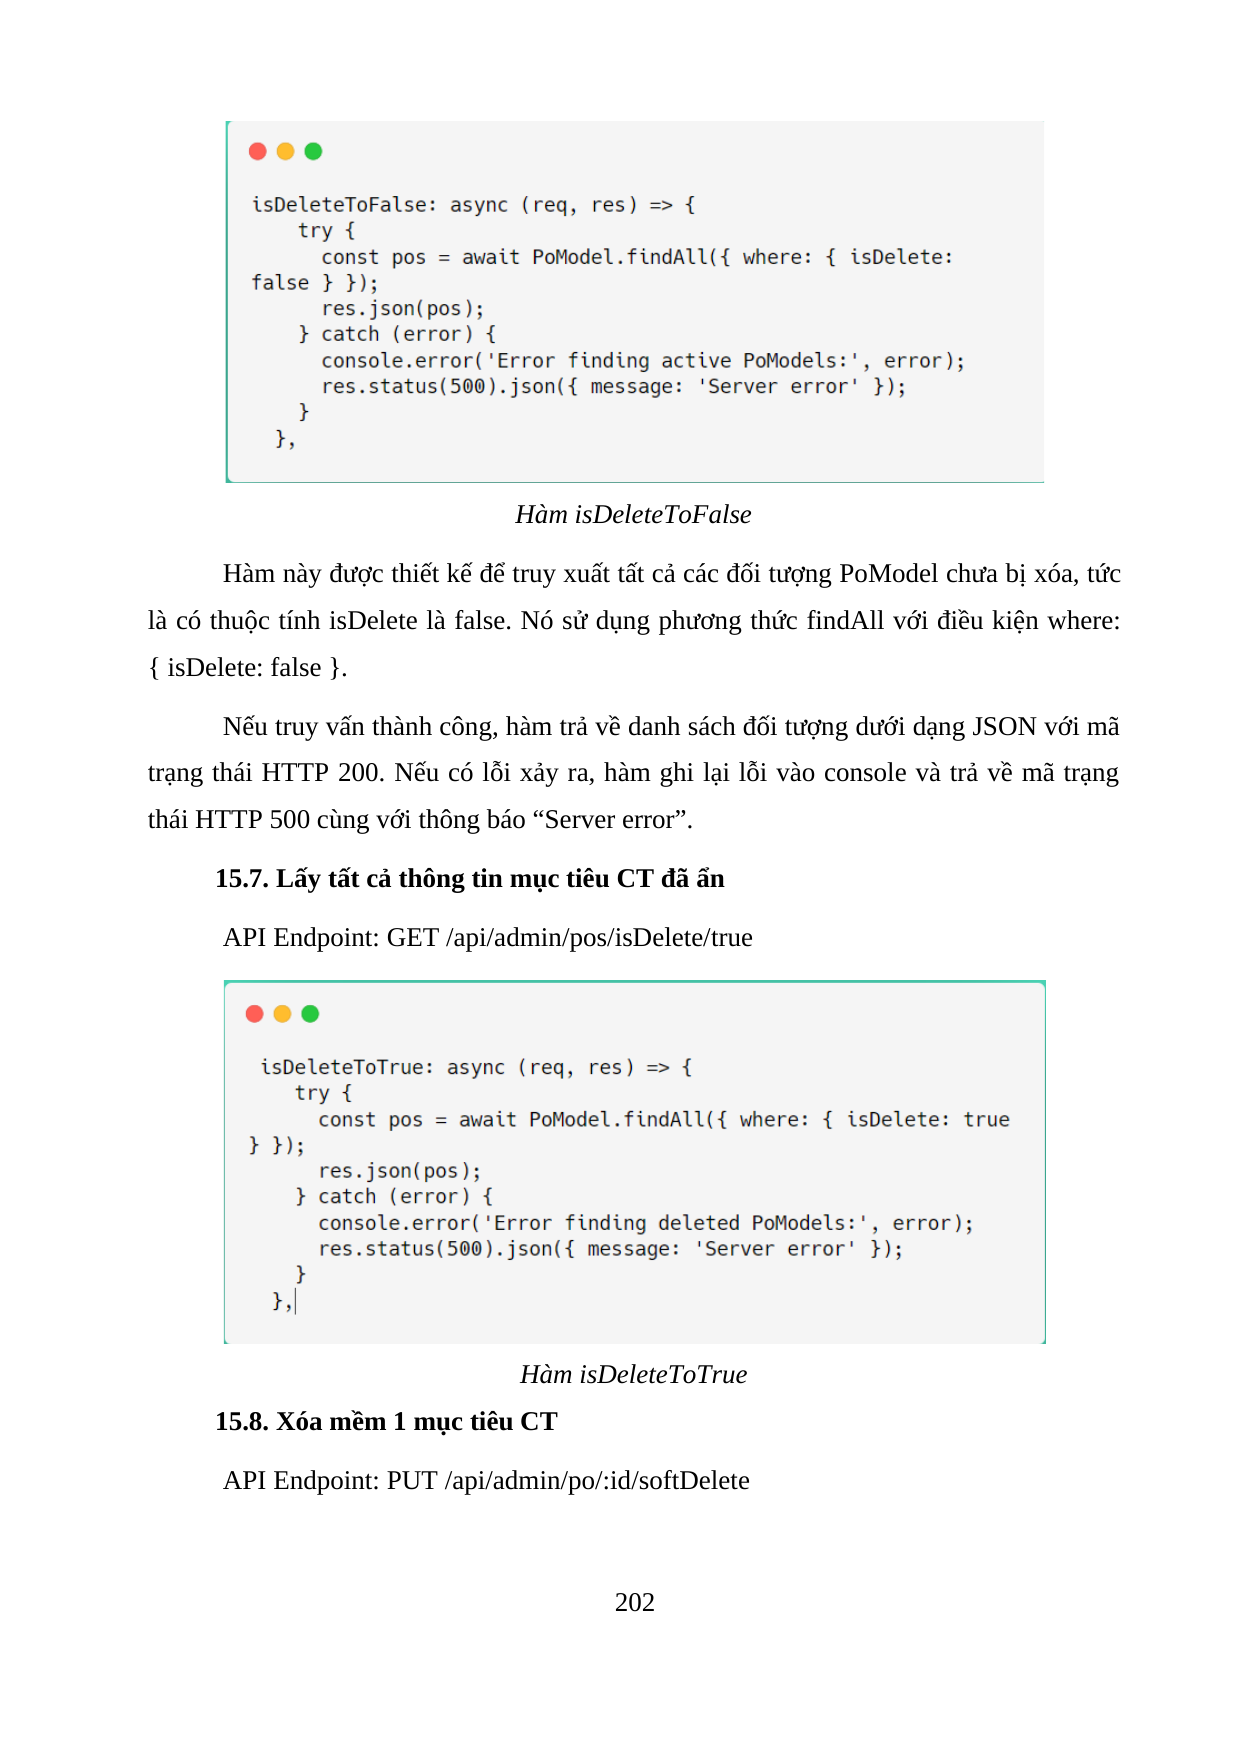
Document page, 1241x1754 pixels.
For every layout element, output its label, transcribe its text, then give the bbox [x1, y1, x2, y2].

picture [223, 980, 1046, 1344]
text Hàm này được thiết kế để truy xuất tất cả các đối tượng PoModel chưa bị xóa, tức là có thuộc tính isDelete là false. Nó sử dụng phương thức findAll với điều kiện where: { isDelete: false }. [148, 557, 1122, 682]
text 15.8. Xóa mềm 1 mục tiêu CT [215, 1405, 1122, 1436]
text Hàm isDeleteToFalse [148, 498, 1122, 529]
text API Endpoint: GET /api/admin/pos/isDelete/true [148, 921, 1122, 953]
text Nếu truy vấn thành công, hàm trả về danh sách đối tượng dưới dạng JSON với mã trạng thái HTTP 200. Nếu có lỗi xảy ra, hàm ghi lại lỗi vào console và trả về mã trạng thái HTTP 500 cùng với thông báo “Server error”. [148, 710, 1122, 834]
text Hàm isDeleteToTrue [148, 1359, 1122, 1390]
text API Endpoint: PUT /api/admin/po/:id/softDelete [148, 1464, 1122, 1496]
text 15.7. Lấy tất cả thông tin mục tiêu CT đã ẩn [215, 862, 1122, 893]
picture [225, 121, 1045, 483]
